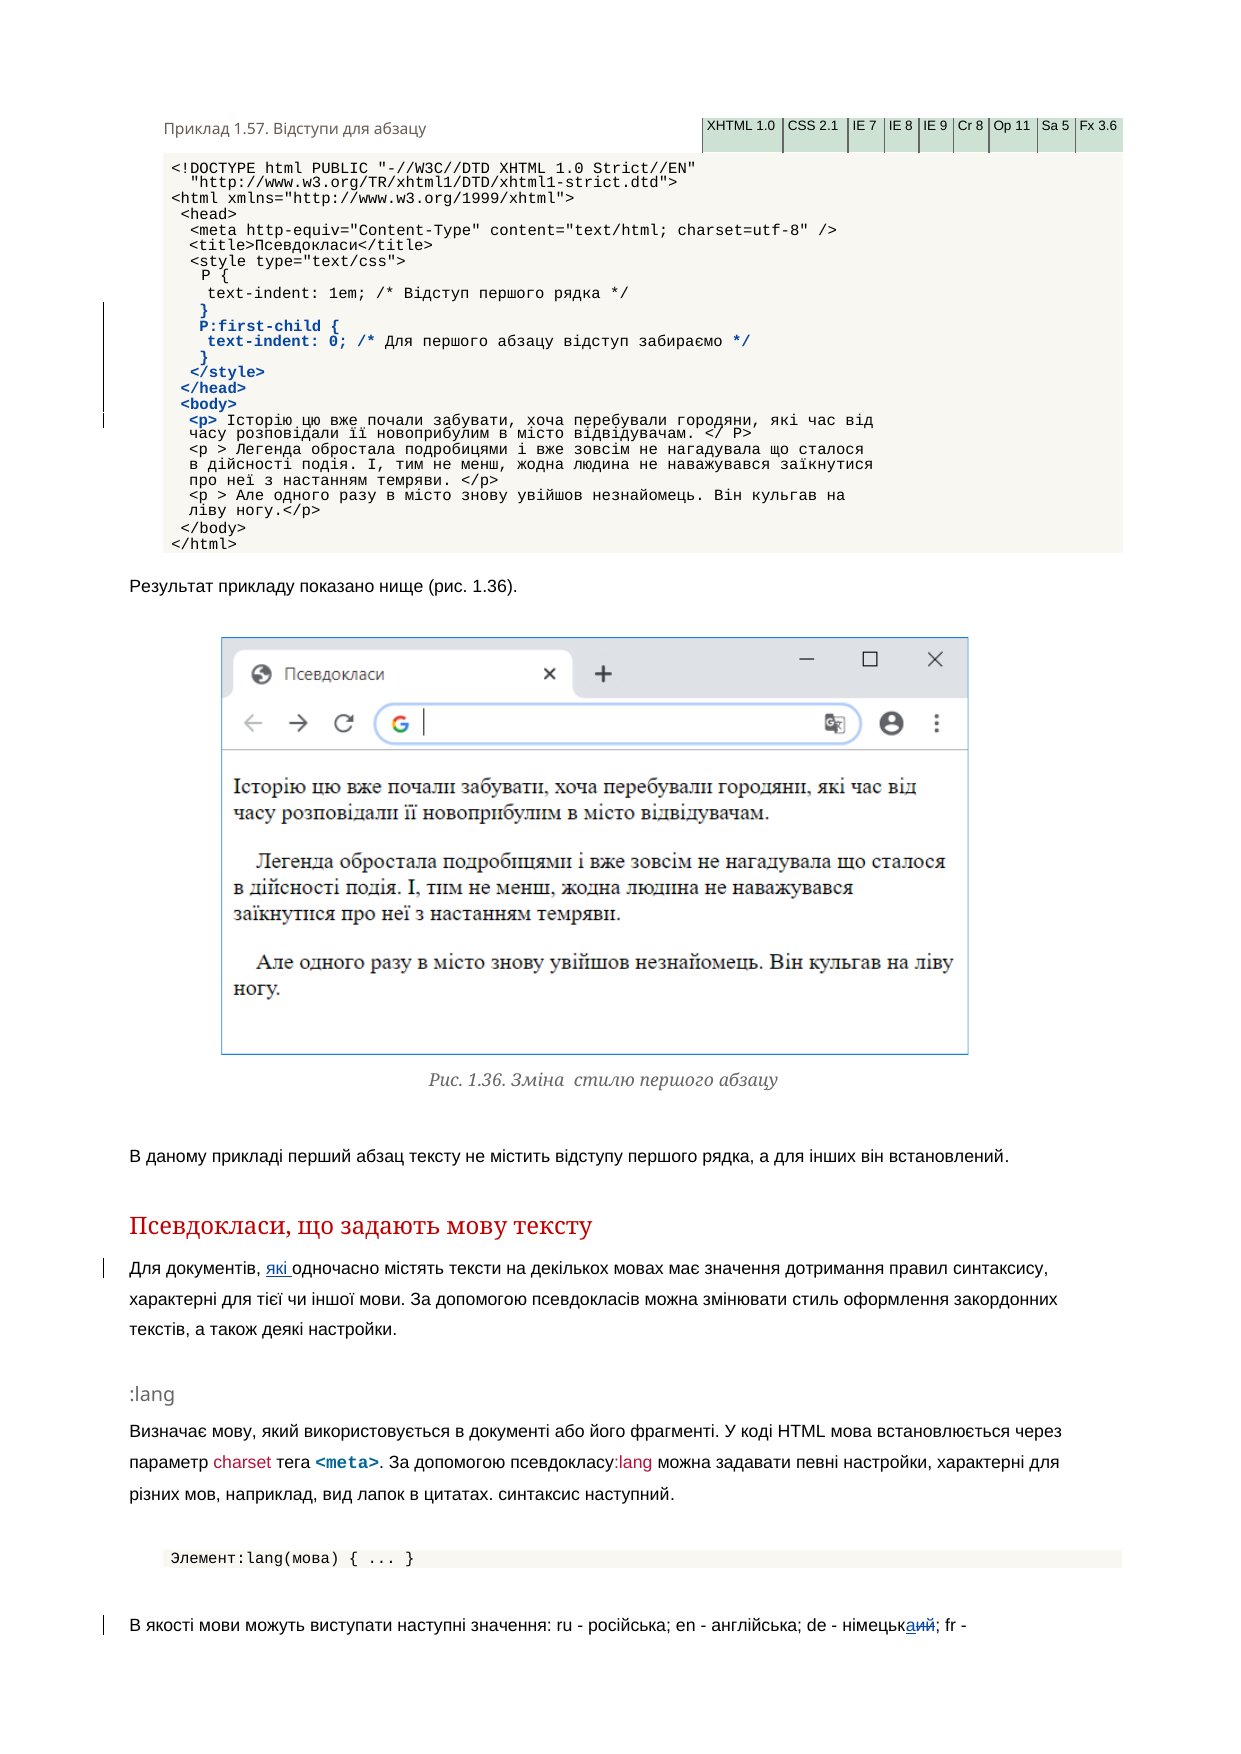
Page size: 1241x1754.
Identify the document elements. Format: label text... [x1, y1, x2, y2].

text В даному прикладі перший абзац тексту не містить відступу першого рядка, а для інших він встановлений. [129, 1146, 1075, 1167]
table_header Op 11 [990, 118, 1037, 152]
table_header IE 8 [885, 118, 918, 152]
table_header Sa 5 [1038, 118, 1075, 152]
text :lang [129, 1380, 1075, 1407]
picture [221, 637, 969, 1055]
text Визначає мову, який використовується в документі або його фрагменті. У коді HTML мова встановлюється через параметр charset тега <meta>. За допомогою псевдокласу:lang можна задавати певні настройки, характерні для різних мов, наприклад, вид лапок в цитатах. синтаксис наступний. [129, 1421, 1075, 1504]
table_header IE 7 [849, 118, 884, 152]
text Результат прикладу показано нище (рис. 1.36). [129, 576, 1061, 597]
table_header Cr 8 [954, 118, 988, 152]
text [129, 1615, 1075, 1635]
text Для документів, одночасно містять тексти на декількох мовах має значення дотримання правил синтаксису, характерні для тієї чи іншої мови. За допомогою псевдокласів можна змінювати стиль оформлення закордонних текстів, а також деякі настройки. [129, 1258, 1075, 1339]
table_header XHTML 1.0 [703, 118, 782, 152]
text Псевдокласи, що задають мову тексту [129, 1209, 1075, 1242]
table_header CSS 2.1 [784, 118, 847, 152]
table_header Fx 3.6 [1076, 118, 1123, 152]
table_header IE 9 [920, 118, 953, 152]
table_cell <!DOCTYPE html PUBLIC "-//W3C//DTD XHTML 1.0 Strict//EN" "http://www.w3.org/TR/xhtml1/DTD/xhtml1-strict.dtd"> <html xmlns="http://www.w3.org/1999/xhtml"> <head> <meta http-equiv="Content-Type" content="text/html; charset=utf-8" /> <title>Псевдокласи</title> <style type="text/css"> P { text-indent: 1em; /* Відступ першого рядка */ } P:first-child { text-indent: 0; /* Для першого абзацу відступ забираємо */ } </style> </head> <body> <p> Історію цю вже почали забувати, хоча перебували городяни, які час від часу розповідали її новоприбулим в місто відвідувачам. </ P> <p > Легенда обростала подробицями і вже зовсім не нагадувала що сталося в дійсності подія. І, тим не менш, жодна людина не наважувався заїкнутися про неї з настанням темряви. </p> <p > Але одного разу в місто знову увійшов незнайомець. Він кульгав на ліву ногу.</p> </body> </html> [163, 153, 1123, 553]
text Рис. 1.36. Зміна стилю першого абзацу [133, 1067, 1075, 1091]
table_header Приклад 1.57. Відступи для абзацу [163, 118, 702, 152]
